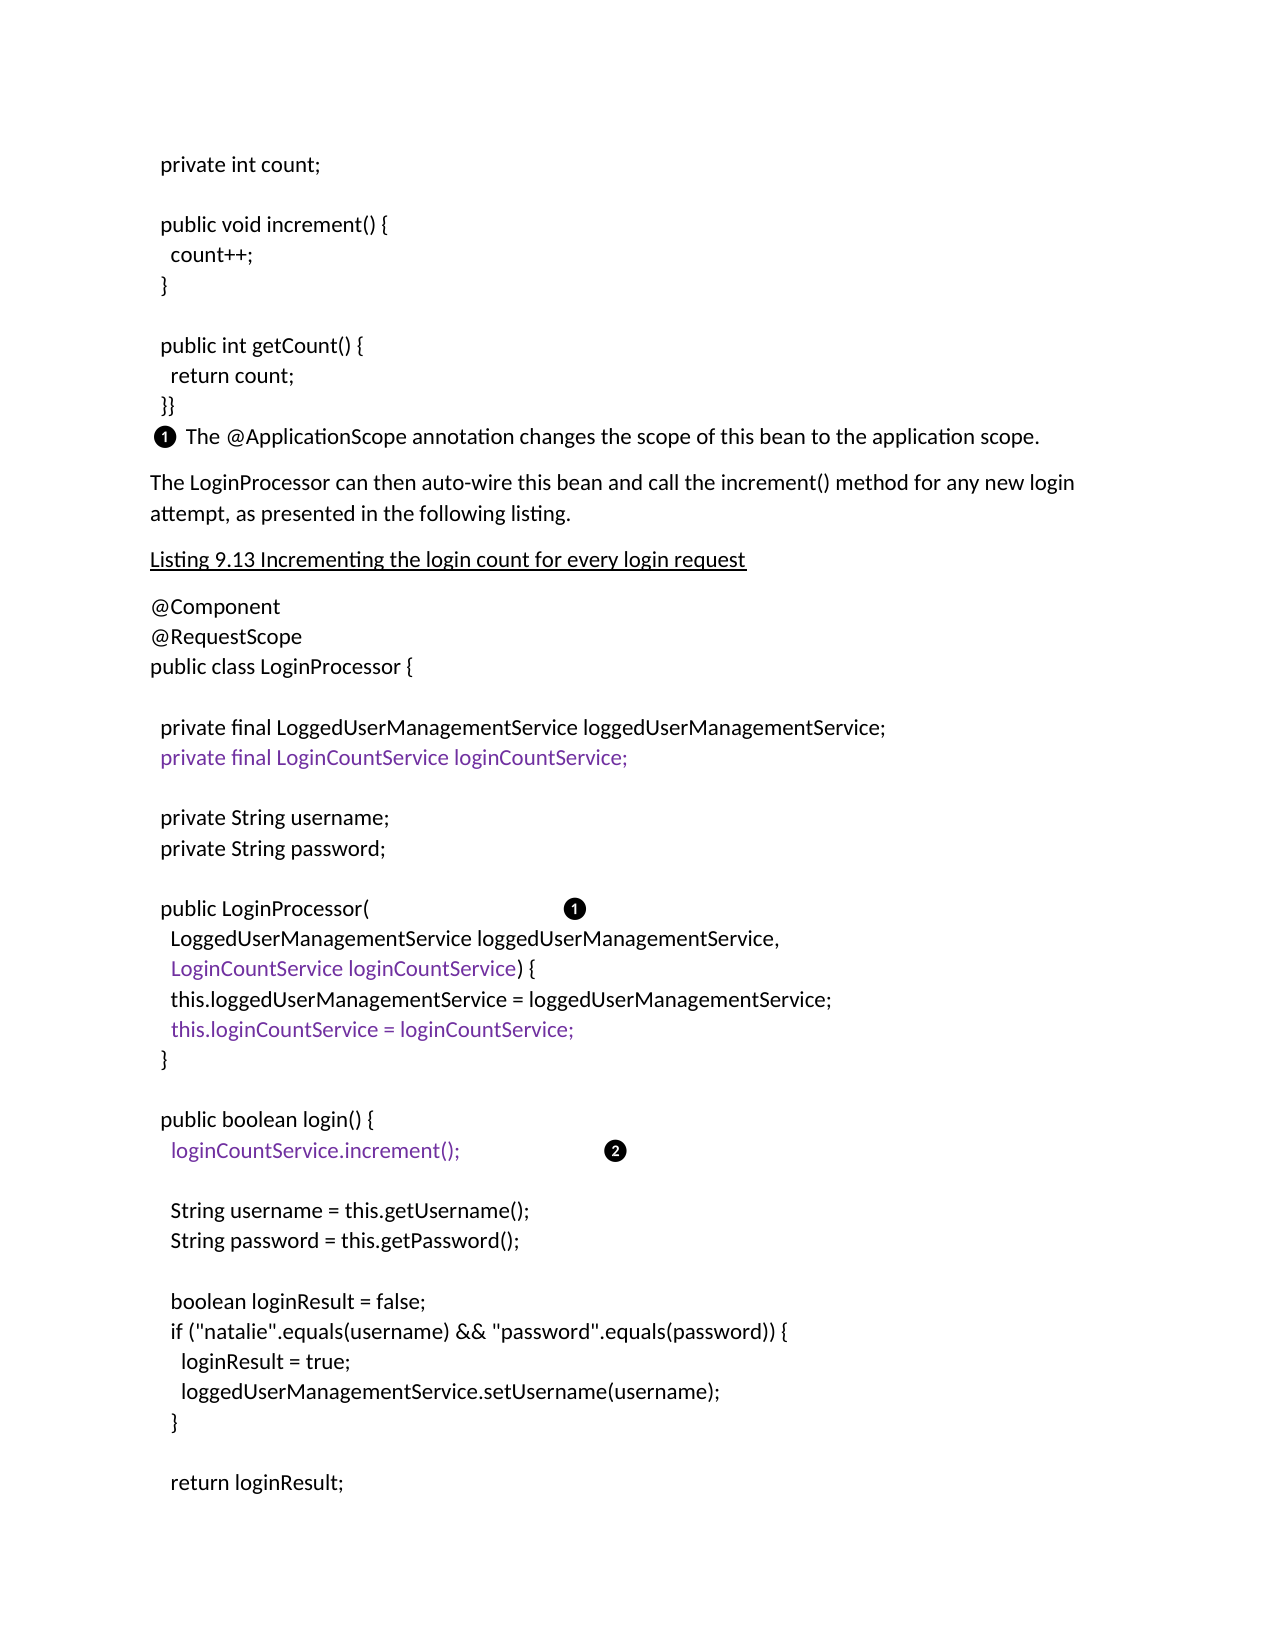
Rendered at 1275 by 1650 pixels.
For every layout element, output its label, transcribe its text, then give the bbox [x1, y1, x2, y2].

text String username = this.getUsername(); [150, 1196, 1125, 1224]
text loginResult = true; [150, 1347, 1125, 1375]
text return loginResult; [150, 1468, 1125, 1496]
text private final LoggedUserManagementService loggedUserManagementService; [150, 713, 1125, 741]
text this.loggedUserManagementService = loggedUserManagementService; [150, 985, 1125, 1013]
text String password = this.getPassword(); [150, 1226, 1125, 1254]
text public LoginProcessor( ❶ [150, 894, 1125, 922]
text loggedUserManagementService.setUsername(username); [150, 1377, 1125, 1406]
text } [150, 1045, 1125, 1073]
text @Component [150, 592, 1125, 620]
text private String password; [150, 834, 1125, 862]
text boolean loginResult = false; [150, 1287, 1125, 1315]
text if ("natalie".equals(username) && "password".equals(password)) { [150, 1317, 1125, 1345]
text count++; [150, 241, 1125, 269]
text public int getCount() { [150, 331, 1125, 359]
text LoginCountService loginCountService) { [150, 954, 1125, 983]
text public boolean login() { [150, 1106, 1125, 1134]
text this.loginCountService = loginCountService; [150, 1015, 1125, 1043]
text }} [150, 392, 1125, 420]
text private final LoginCountService loginCountService; [150, 743, 1125, 771]
text ❶ The @ApplicationScope annotation changes the scope of this bean to the application scope. [150, 422, 1125, 450]
text return count; [150, 361, 1125, 389]
text public class LoginProcessor { [150, 652, 1125, 681]
text } [150, 1408, 1125, 1436]
text LoggedUserManagementService loggedUserManagementService, [150, 924, 1125, 952]
text public void increment() { [150, 210, 1125, 238]
text Listing 9.13 Incrementing the login count for every login request [150, 545, 1125, 573]
text loginCountService.increment(); ❷ [150, 1136, 1125, 1164]
text @RequestScope [150, 622, 1125, 650]
text private int count; [150, 150, 1125, 178]
text private String username; [150, 803, 1125, 832]
text } [150, 271, 1125, 299]
text The LoginProcessor can then auto-wire this bean and call the increment() method for any new login attempt, as presented in the following listing. [150, 468, 1125, 527]
